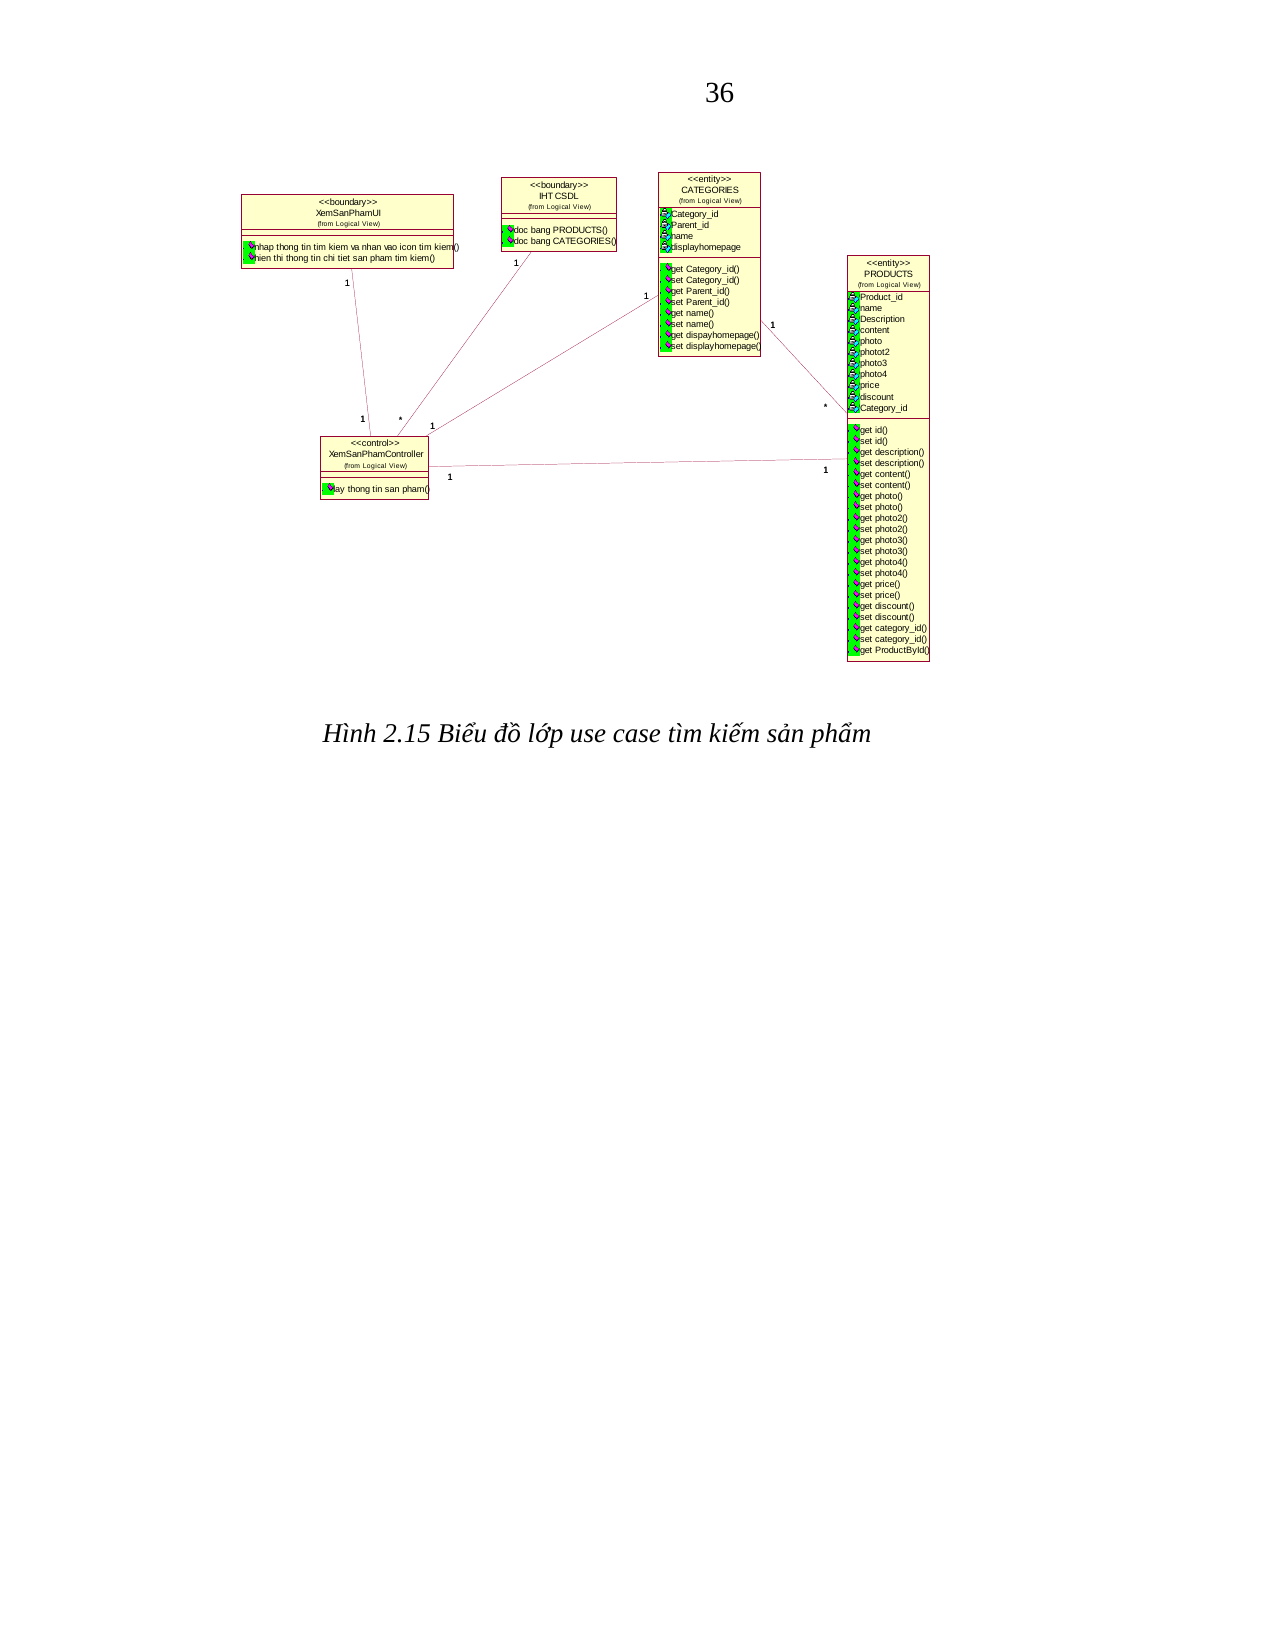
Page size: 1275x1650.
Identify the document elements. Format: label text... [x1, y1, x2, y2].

text Hình 2.15 Biểu đồ lớp use case tìm kiếm sản phẩm [282, 717, 1157, 748]
